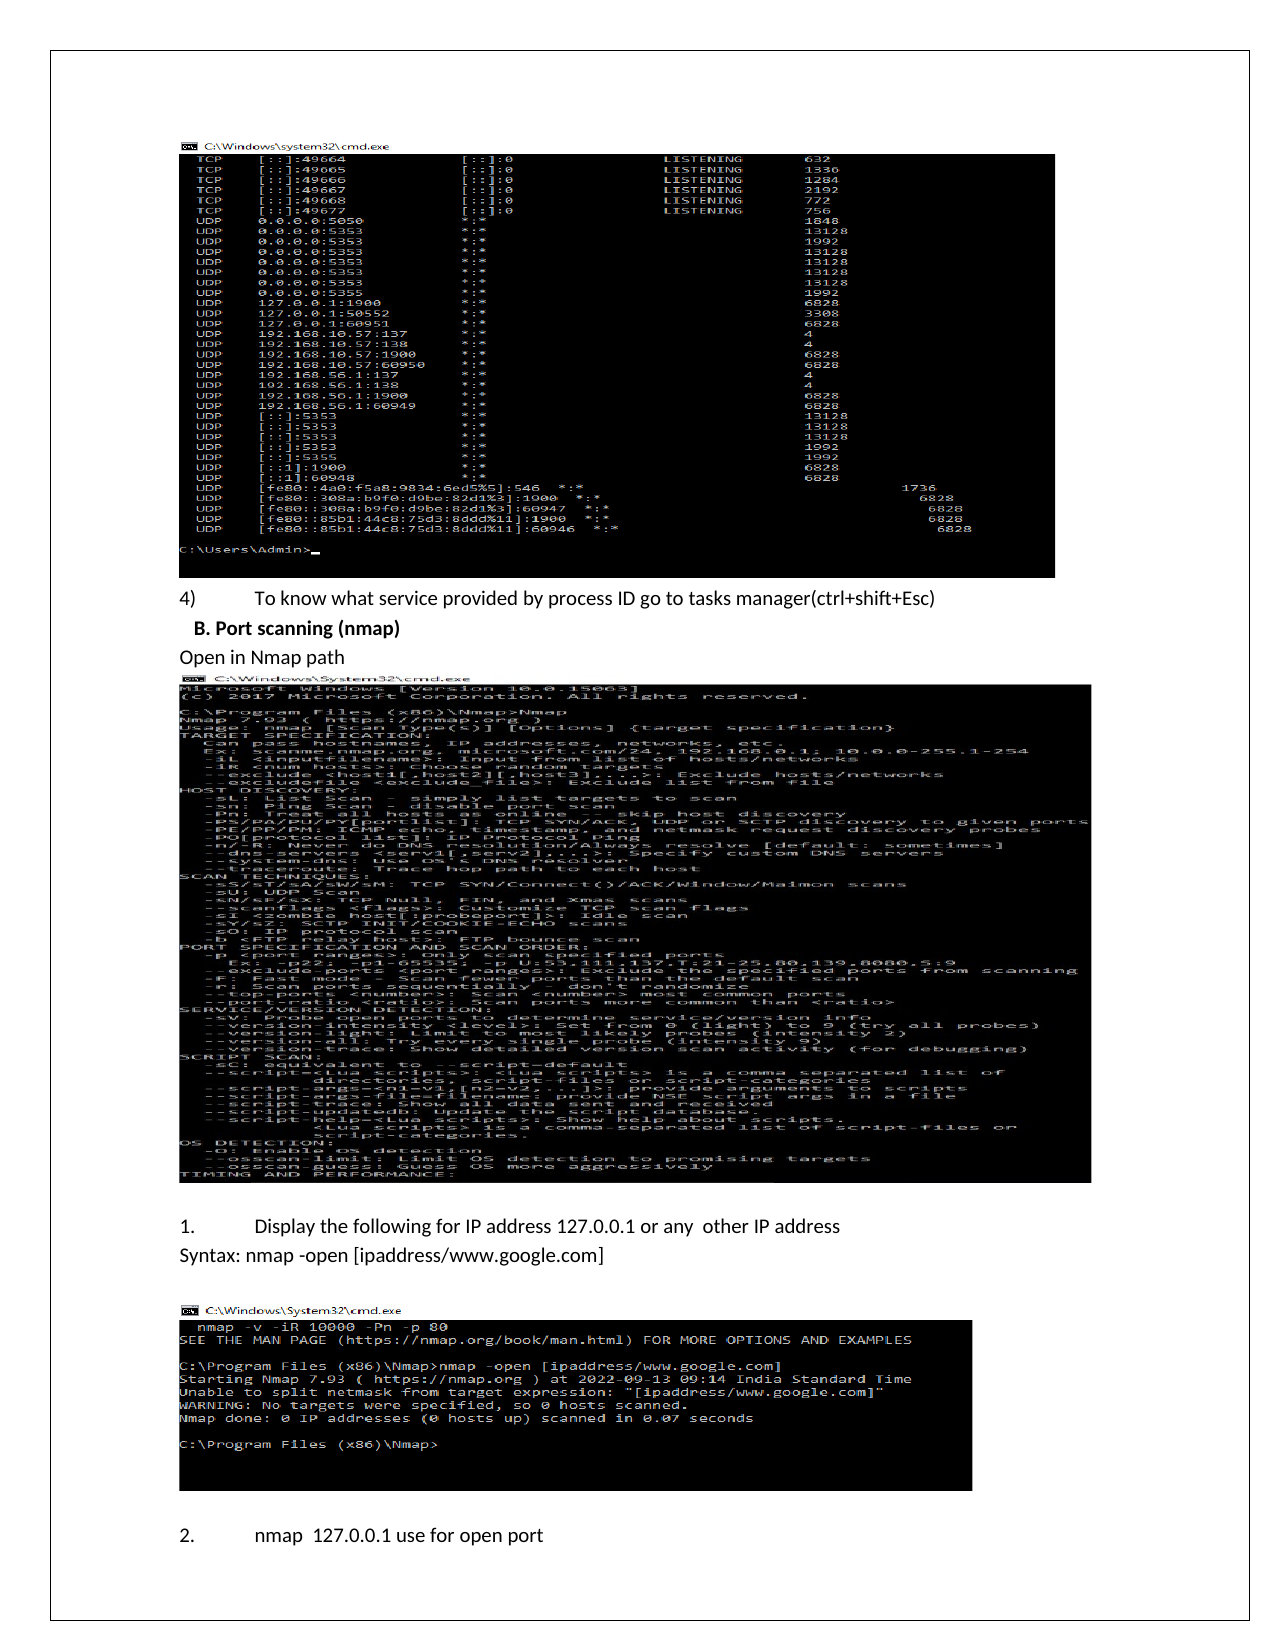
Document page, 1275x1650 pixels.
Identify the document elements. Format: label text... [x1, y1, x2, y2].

list nmap 127.0.0.1 use for open port [179, 1522, 1249, 1547]
text Open in Nmap path [179, 644, 1249, 669]
list To know what service provided by process ID go to tasks manager(ctrl+shift+Esc) [179, 586, 1249, 611]
list Display the following for IP address 127.0.0.1 or any other IP address Syntax: nmap -open [ipaddress/www.google.com] [179, 1213, 841, 1268]
picture [179, 675, 1092, 1183]
picture [179, 1305, 973, 1491]
picture [179, 142, 1056, 578]
list Port scanning (nmap) [193, 615, 1249, 640]
